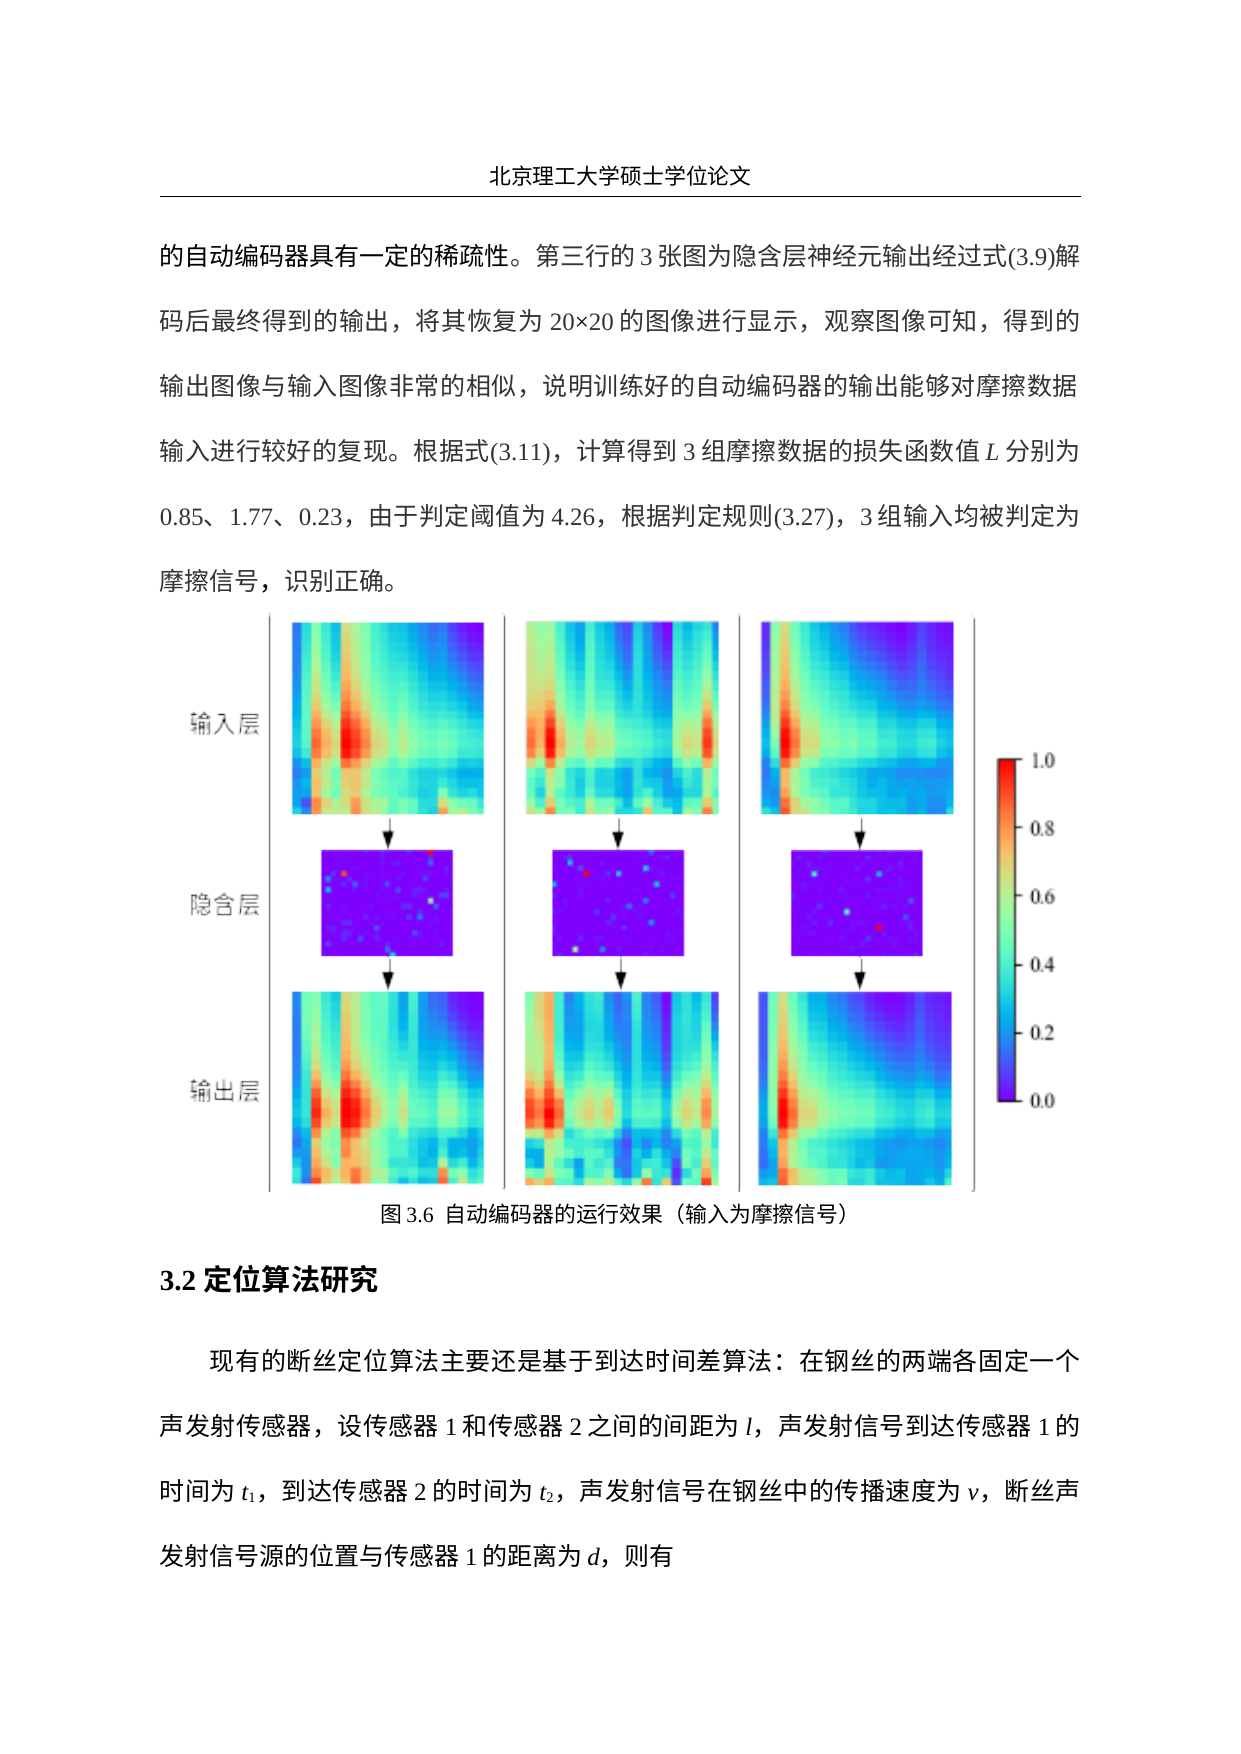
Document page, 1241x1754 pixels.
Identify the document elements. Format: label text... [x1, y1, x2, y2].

text 现有的断丝定位算法主要还是基于到达时间差算法：在钢丝的两端各固定一个声发射传感器，设传感器1和传感器2之间的间距为l，声发射信号到达传感器1的时间为t1，到达传感器2的时间为t2，声发射信号在钢丝中的传播速度为v，断丝声发射信号源的位置与传感器1的距离为d，则有 [159, 1327, 1081, 1587]
text 3.2 定位算法研究 [159, 1246, 1081, 1311]
text 图3.6 自动编码器的运行效果（输入为摩擦信号） [159, 1197, 1081, 1229]
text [159, 222, 1081, 612]
